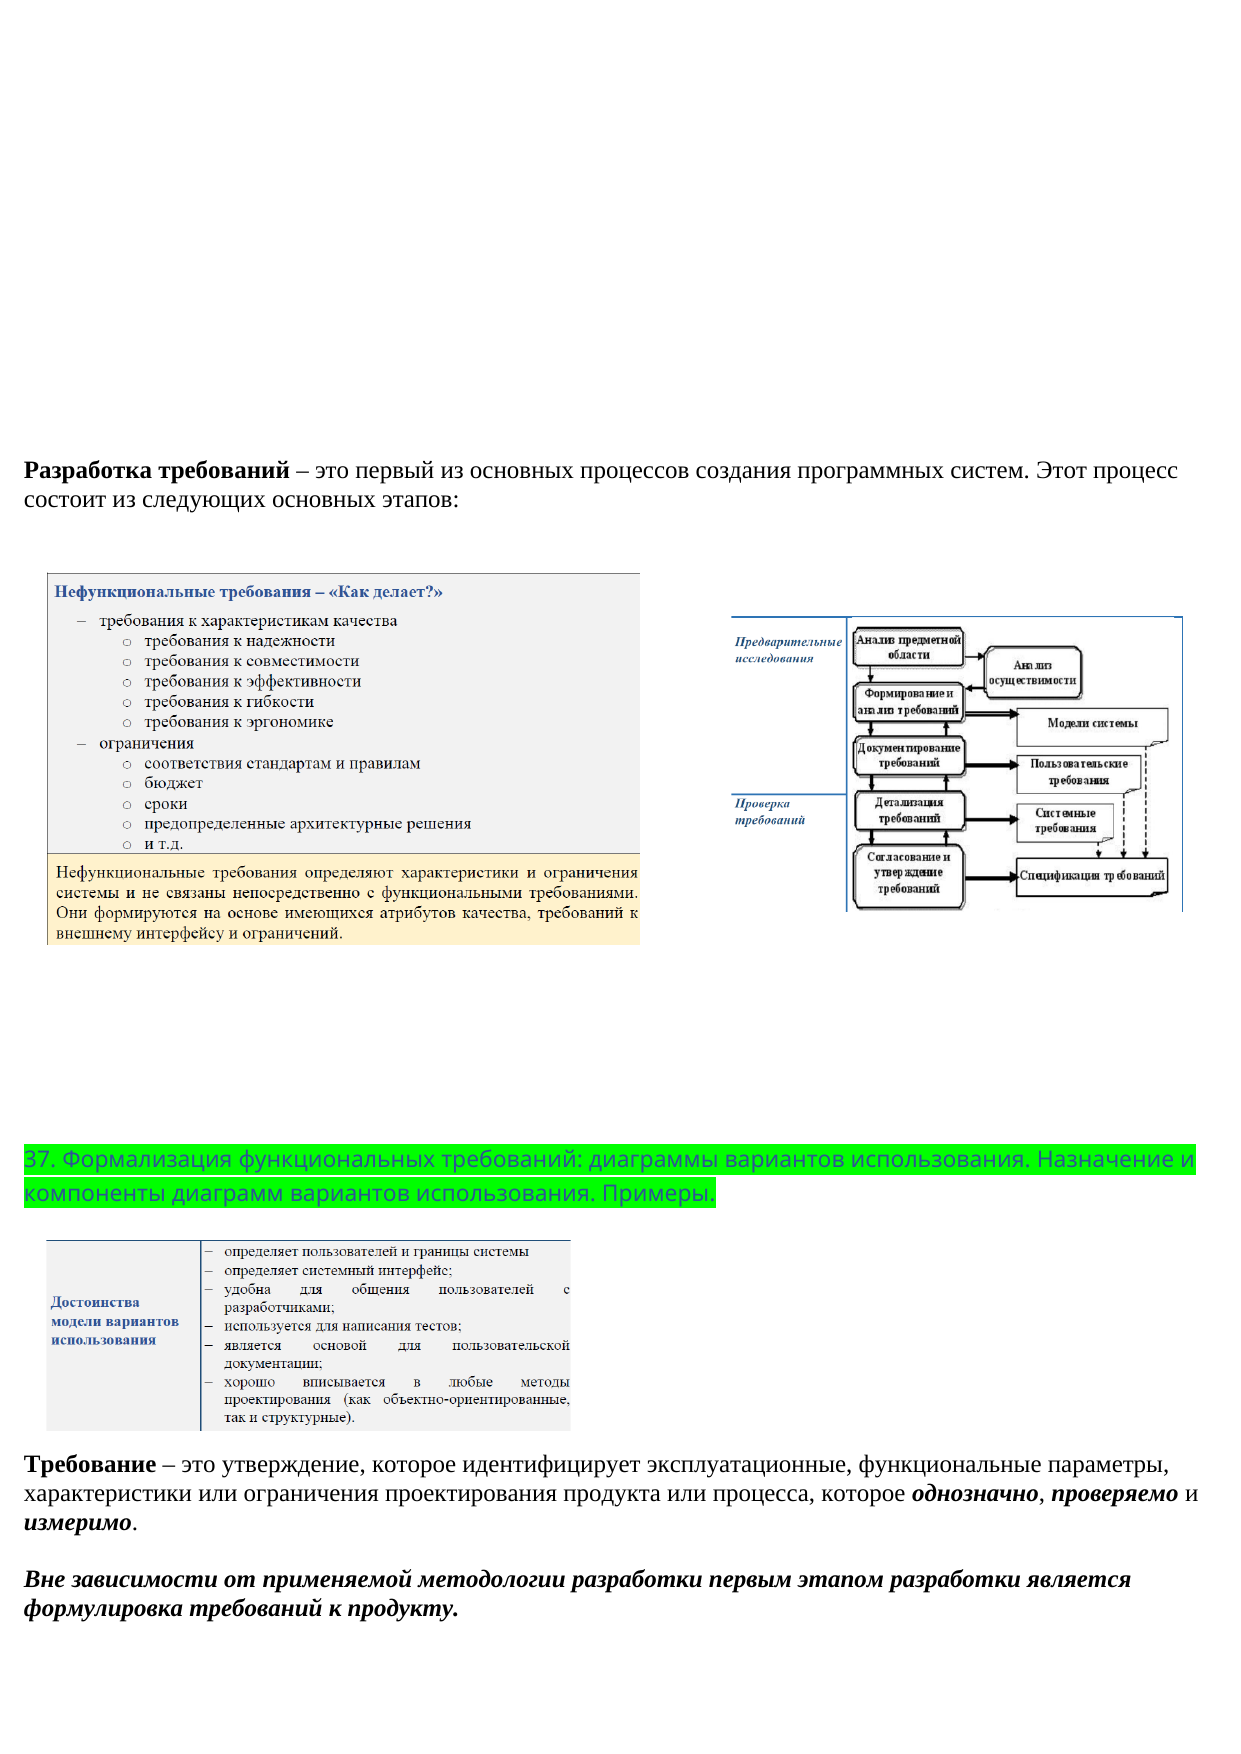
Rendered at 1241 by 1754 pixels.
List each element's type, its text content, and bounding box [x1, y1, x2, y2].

subtitle 37. Формализация функциональных требований: диаграммы вариантов использования. Назначение и компоненты диаграмм вариантов использования. Примеры. [24, 1143, 1217, 1208]
text Разработка требований – это первый из основных процессов создания программных систем. Этот процесс состоит из следующих основных этапов: [24, 455, 1217, 512]
text Вне зависимости от применяемой методологии разработки первым этапом разработки является формулировка требований к продукту. [24, 1564, 1217, 1622]
picture [46, 571, 639, 944]
picture [729, 616, 1183, 910]
text Требование – это утверждение, которое идентифицирует эксплуатационные, функциональные параметры, характеристики или ограничения проектирования продукта или процесса, которое однозначно, проверяемо и измеримо. [24, 1449, 1217, 1536]
picture [45, 1239, 571, 1430]
